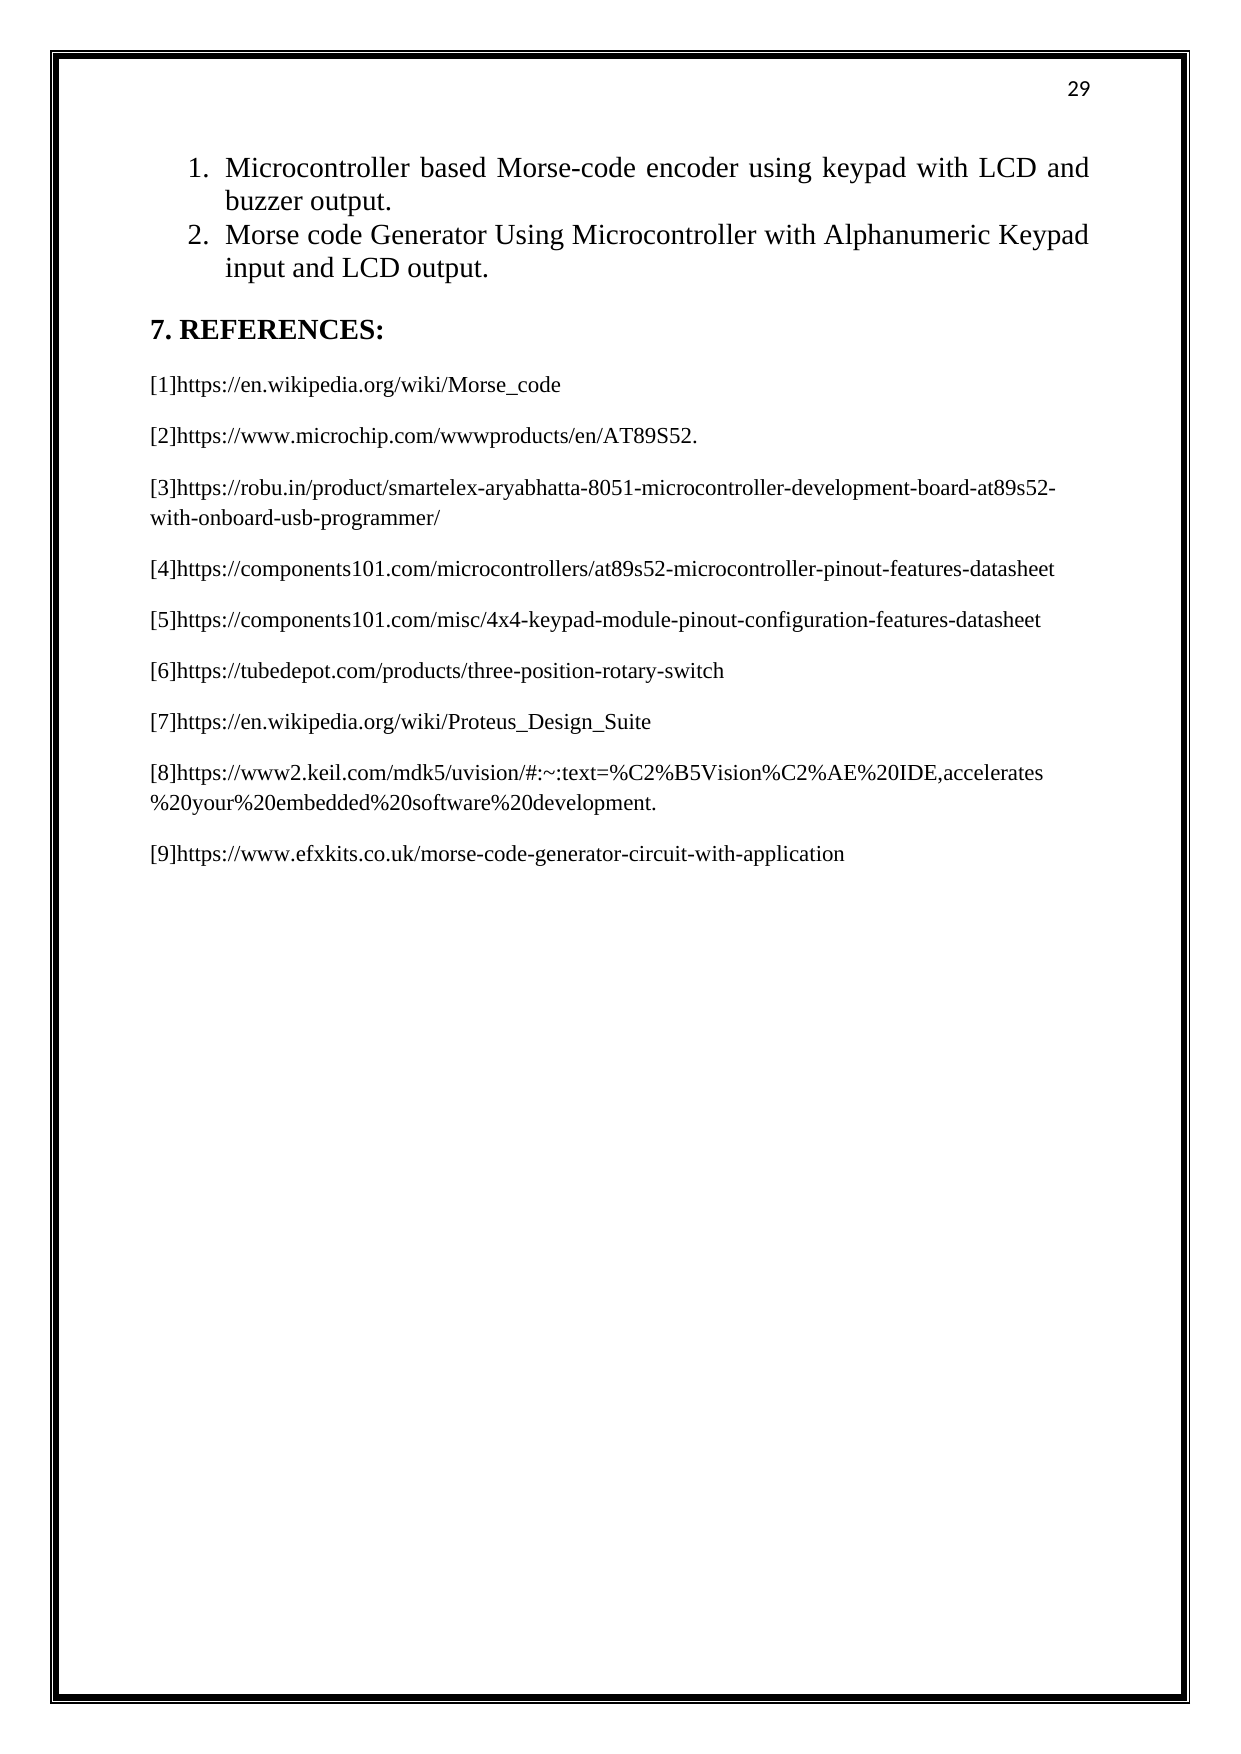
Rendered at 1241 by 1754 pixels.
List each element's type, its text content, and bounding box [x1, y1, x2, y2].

text [6]https://tubedepot.com/products/three-position-rotary-switch [150, 657, 1090, 683]
list Morse code Generator Using Microcontroller with Alphanumeric Keypad input and LCD output. [187, 217, 1090, 284]
text [1]https://en.wikipedia.org/wiki/Morse_code [150, 372, 1090, 398]
text [2]https://www.microchip.com/wwwproducts/en/AT89S52. [150, 423, 1090, 449]
text 7. REFERENCES: [150, 312, 1090, 346]
text [5]https://components101.com/misc/4x4-keypad-module-pinout-configuration-features-datasheet [150, 606, 1090, 632]
list Microcontroller based Morse-code encoder using keypad with LCD and buzzer output. [187, 150, 1090, 217]
text [4]https://components101.com/microcontrollers/at89s52-microcontroller-pinout-features-datasheet [150, 555, 1090, 581]
text [9]https://www.efxkits.co.uk/morse-code-generator-circuit-with-application [150, 840, 1090, 867]
text [7]https://en.wikipedia.org/wiki/Proteus_Design_Suite [150, 708, 1090, 734]
text [3]https://robu.in/product/smartelex-aryabhatta-8051-microcontroller-development-board-at89s52-with-onboard-usb-programmer/ [150, 474, 1090, 530]
text [8]https://www2.keil.com/mdk5/uvision/#:~:text=%C2%B5Vision%C2%AE%20IDE,accelerates%20your%20embedded%20software%20development. [150, 759, 1090, 816]
